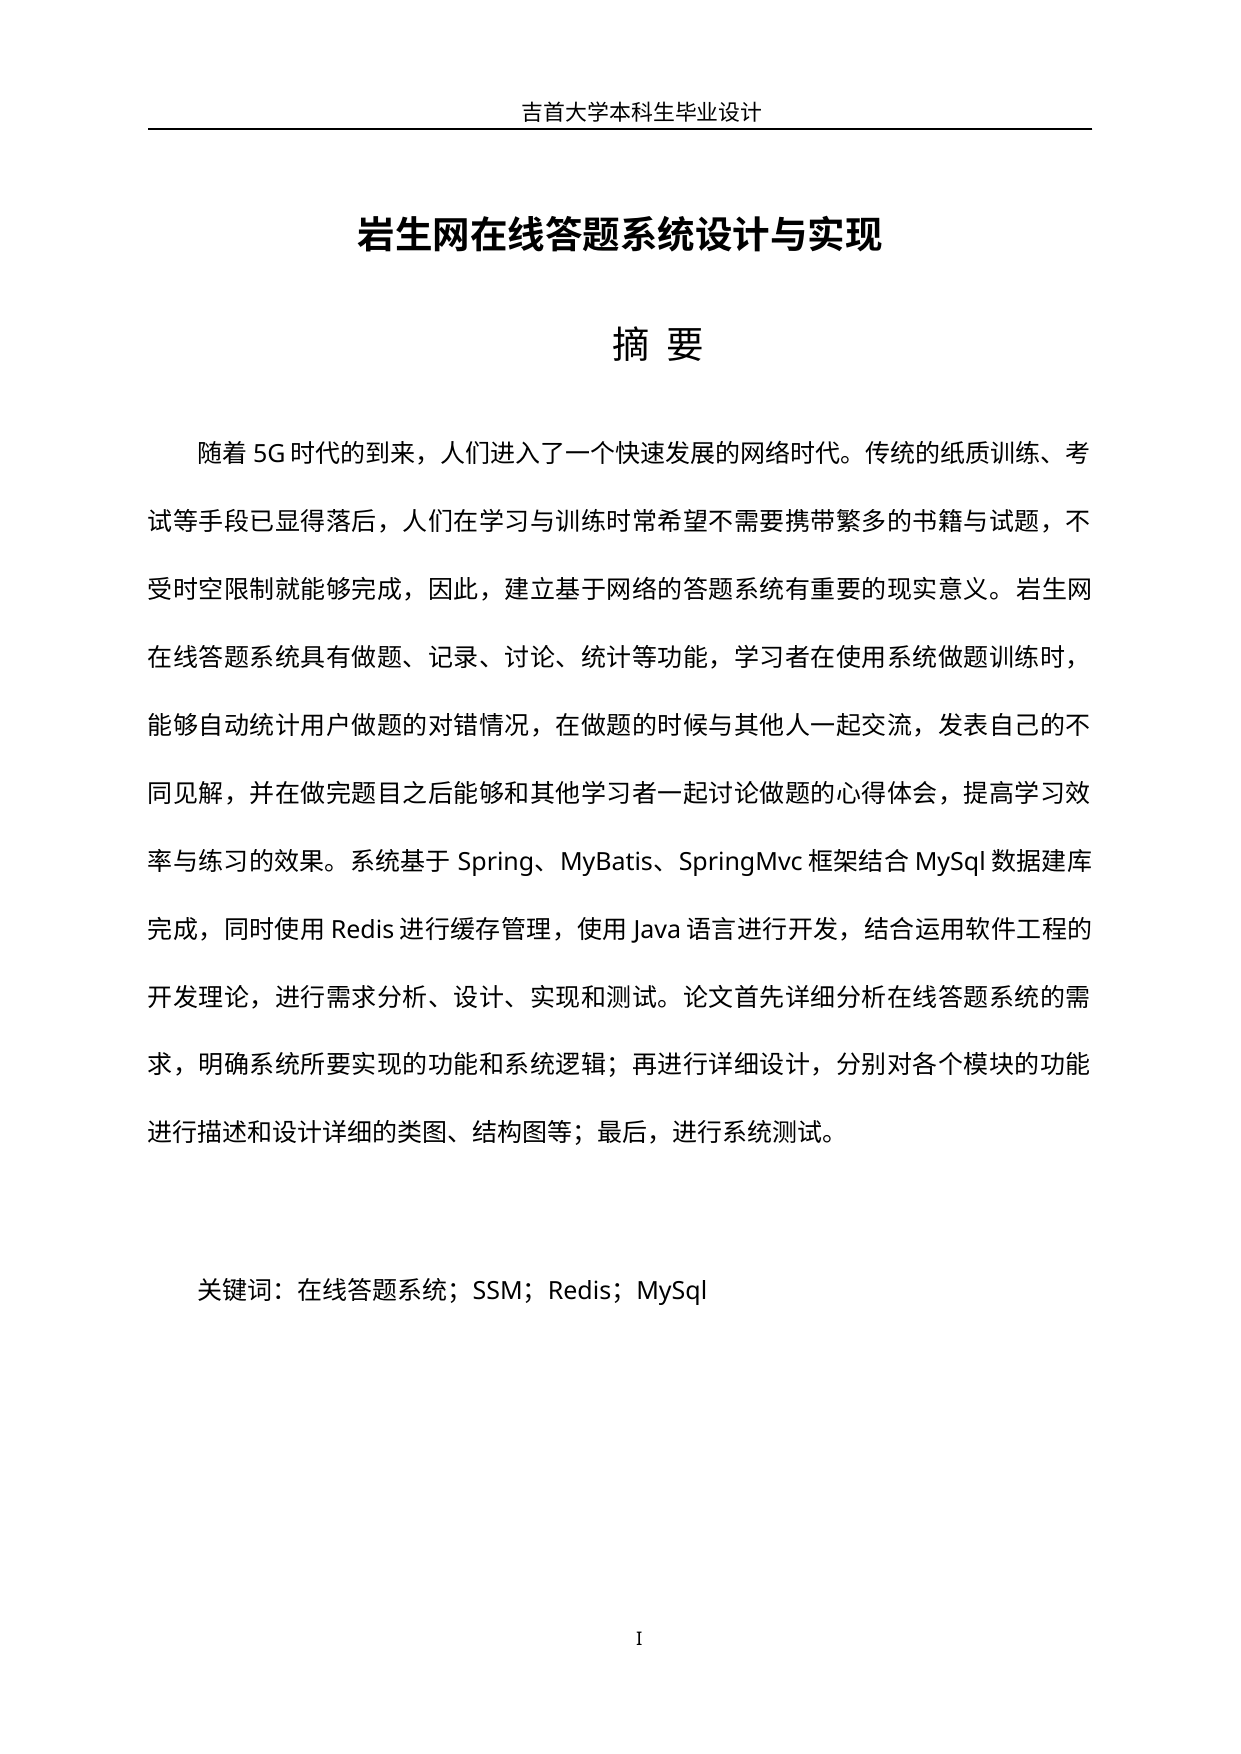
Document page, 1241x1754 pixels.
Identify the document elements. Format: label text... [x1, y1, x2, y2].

text 随着5G时代的到来，人们进入了一个快速发展的网络时代。传统的纸质训练、考试等手段已显得落后，人们在学习与训练时常希望不需要携带繁多的书籍与试题，不受时空限制就能够完成，因此，建立基于网络的答题系统有重要的现实意义。岩生网在线答题系统具有做题、记录、讨论、统计等功能，学习者在使用系统做题训练时，能够自动统计用户做题的对错情况，在做题的时候与其他人一起交流，发表自己的不同见解，并在做完题目之后能够和其他学习者一起讨论做题的心得体会，提高学习效率与练习的效果。系统基于Spring、MyBatis、SpringMvc框架结合MySql数据建库完成，同时使用Redis进行缓存管理，使用Java语言进行开发，结合运用软件工程的开发理论，进行需求分析、设计、实现和测试。论文首先详细分析在线答题系统的需求，明确系统所要实现的功能和系统逻辑；再进行详细设计，分别对各个模块的功能进行描述和设计详细的类图、结构图等；最后，进行系统测试。 [148, 418, 1092, 1165]
text 摘 要 [148, 308, 1092, 376]
text 岩生网在线答题系统设计与实现 [148, 198, 1092, 266]
text 关键词：在线答题系统；SSM；Redis；MySql [147, 1255, 1092, 1323]
